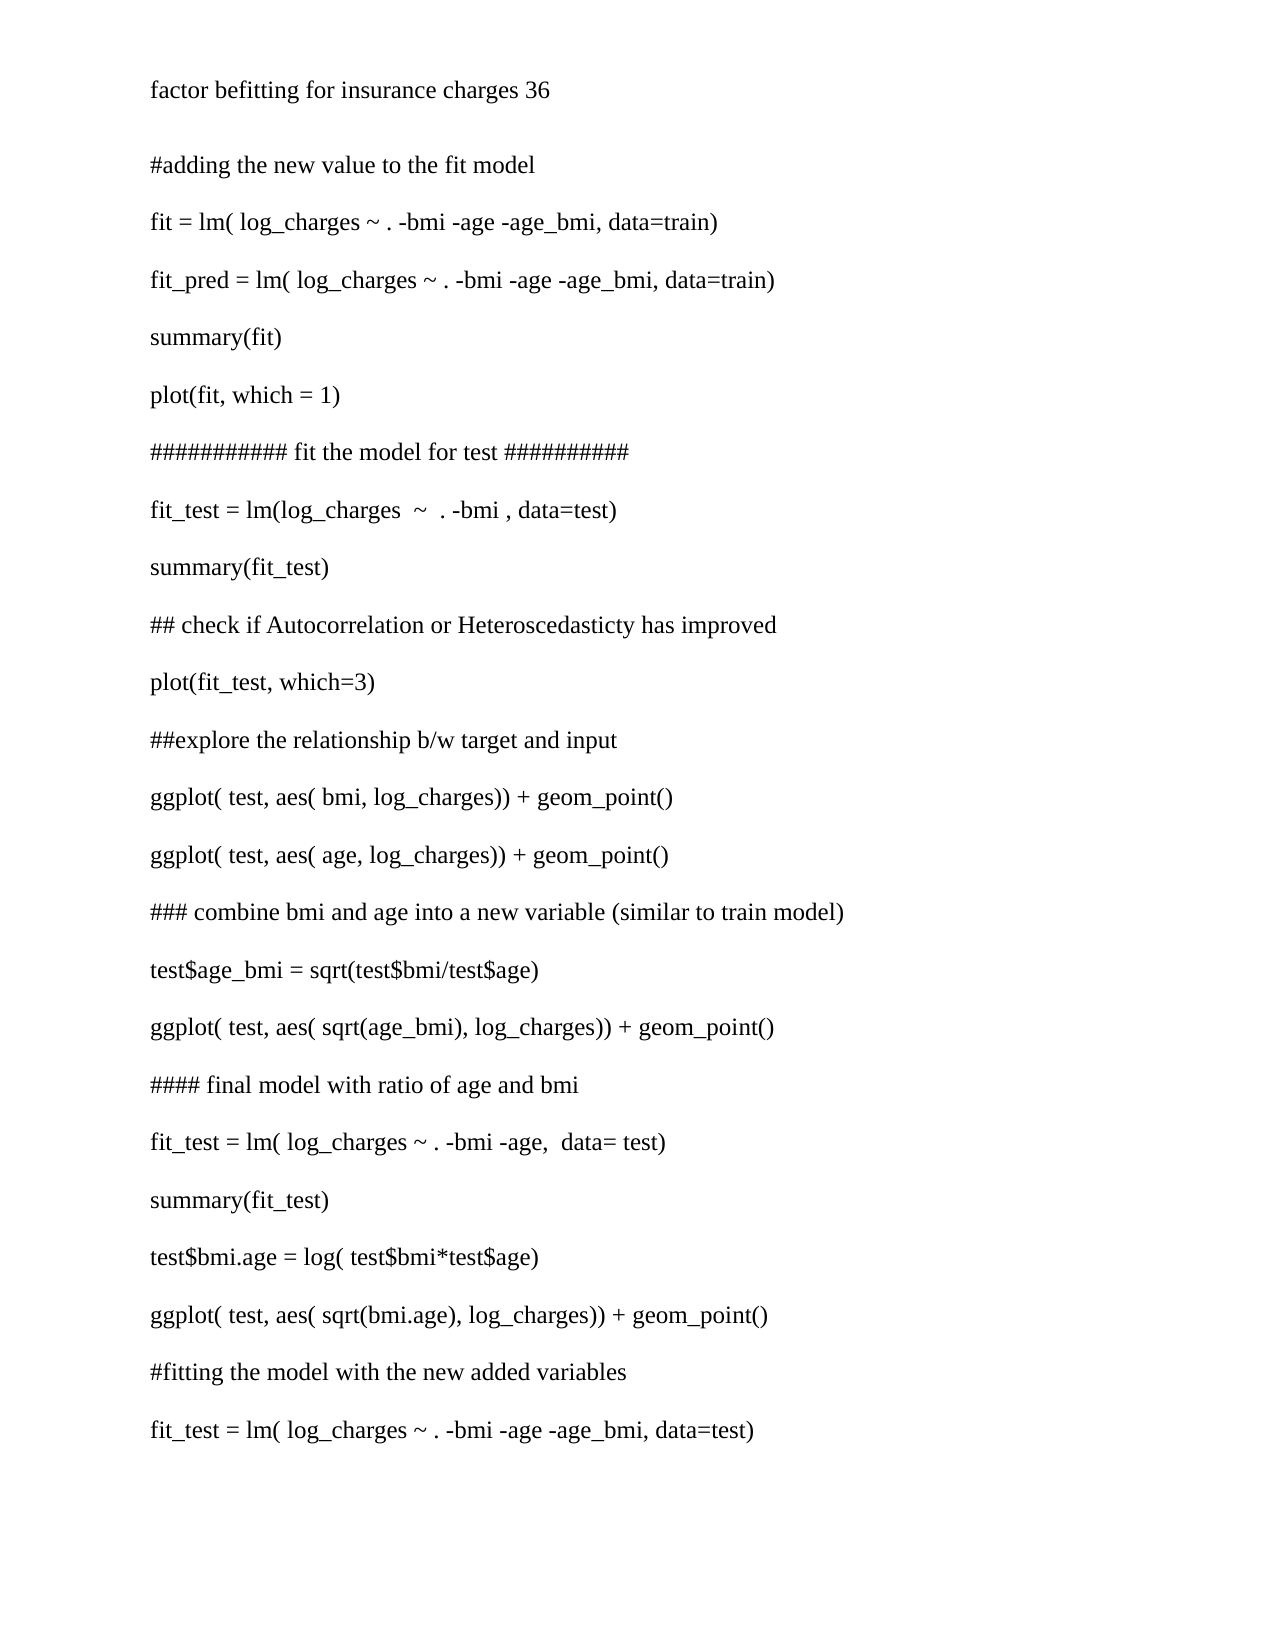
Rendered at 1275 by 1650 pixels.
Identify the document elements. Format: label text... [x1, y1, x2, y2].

text test$age_bmi = sqrt(test$bmi/test$age) [150, 955, 1125, 984]
text plot(fit, which = 1) [150, 380, 1125, 409]
text ##explore the relationship b/w target and input [150, 725, 1125, 754]
text summary(fit_test) [150, 1185, 1125, 1214]
text fit_test = lm( log_charges ~ . -bmi -age, data= test) [150, 1127, 1125, 1156]
text fit_test = lm( log_charges ~ . -bmi -age -age_bmi, data=test) [150, 1415, 1125, 1444]
text ggplot( test, aes( age, log_charges)) + geom_point() [150, 840, 1125, 869]
text plot(fit_test, which=3) [150, 667, 1125, 696]
text summary(fit) [150, 322, 1125, 351]
text fit_test = lm(log_charges ~ . -bmi , data=test) [150, 495, 1125, 524]
text ########### fit the model for test ########## [150, 437, 1125, 466]
text ggplot( test, aes( bmi, log_charges)) + geom_point() [150, 782, 1125, 811]
text #adding the new value to the fit model [150, 150, 1125, 179]
text fit_pred = lm( log_charges ~ . -bmi -age -age_bmi, data=train) [150, 265, 1125, 294]
text #### final model with ratio of age and bmi [150, 1070, 1125, 1099]
text ggplot( test, aes( sqrt(bmi.age), log_charges)) + geom_point() [150, 1300, 1125, 1329]
text fit = lm( log_charges ~ . -bmi -age -age_bmi, data=train) [150, 207, 1125, 236]
text summary(fit_test) [150, 552, 1125, 581]
text #fitting the model with the new added variables [150, 1357, 1125, 1386]
text ggplot( test, aes( sqrt(age_bmi), log_charges)) + geom_point() [150, 1012, 1125, 1041]
text ## check if Autocorrelation or Heteroscedasticty has improved [150, 610, 1125, 639]
text ### combine bmi and age into a new variable (similar to train model) [150, 897, 1125, 926]
text test$bmi.age = log( test$bmi*test$age) [150, 1242, 1125, 1271]
